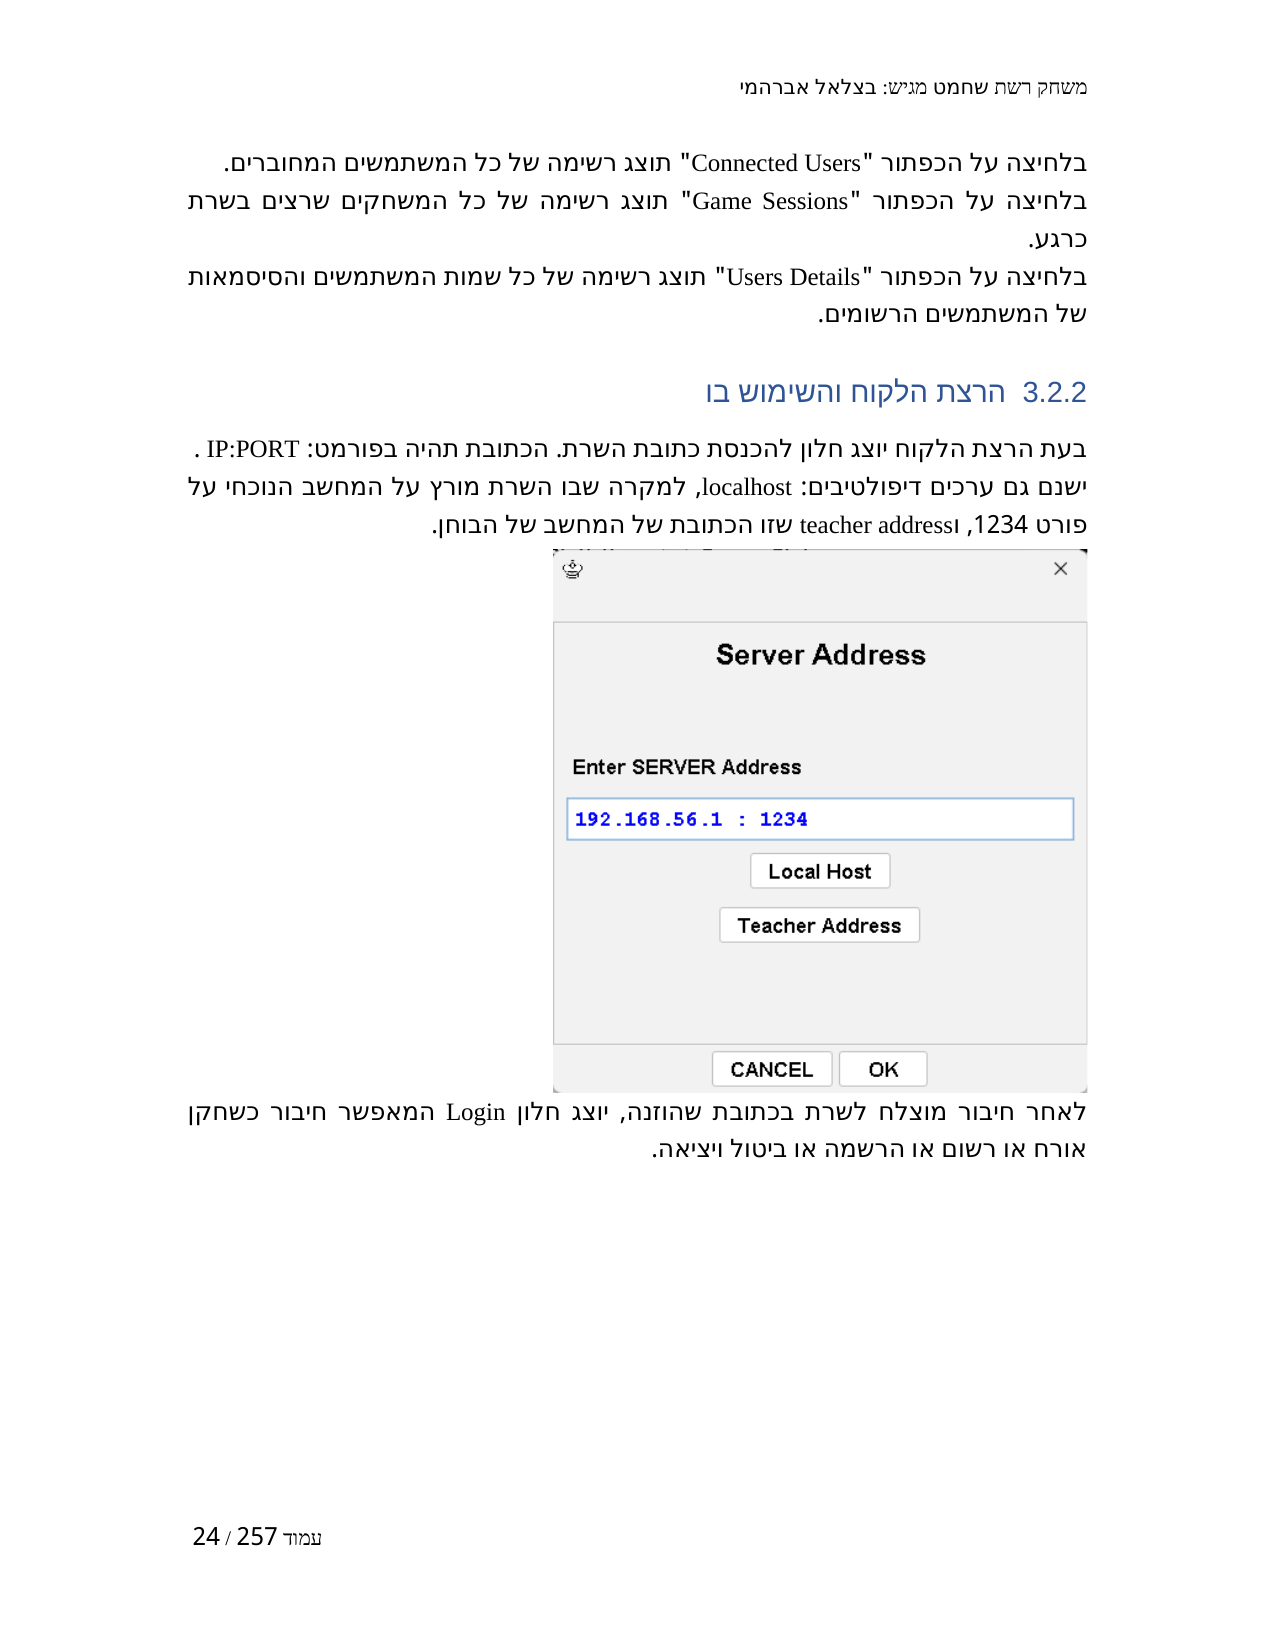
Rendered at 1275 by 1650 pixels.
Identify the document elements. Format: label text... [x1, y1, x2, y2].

text בלחיצה על הכפתור "Connected Users" תוצג רשימה של כל המשתמשים המחוברים. [187, 148, 1087, 181]
text בלחיצה על הכפתור "Users Details" תוצג רשימה של כל שמות המשתמשים והסיסמאות של המשתמשים הרשומים. [187, 262, 1087, 333]
subtitle 3.2.2 הרצת הלקוח והשימוש בו [187, 375, 1087, 409]
text ישנם גם ערכים דיפולטיבים: localhost, למקרה שבו השרת מורץ על המחשב הנוכחי על פורט 1234, וteacher address שזו הכתובת של המחשב של הבוחן. [187, 472, 1087, 544]
text בעת הרצת הלקוח יוצג חלון להכנסת כתובת השרת. הכתובת תהיה בפורמט: IP:PORT . [187, 434, 1087, 467]
text לאחר חיבור מוצלח לשרת בכתובת שהוזנה, יוצג חלון Login המאפשר חיבור כשחקן אורח או רשום או הרשמה או ביטול ויציאה. [187, 1097, 1087, 1168]
picture [553, 549, 1088, 1093]
text בלחיצה על הכפתור "Game Sessions" תוצג רשימה של כל המשחקים שרצים בשרת כרגע. [187, 186, 1087, 257]
